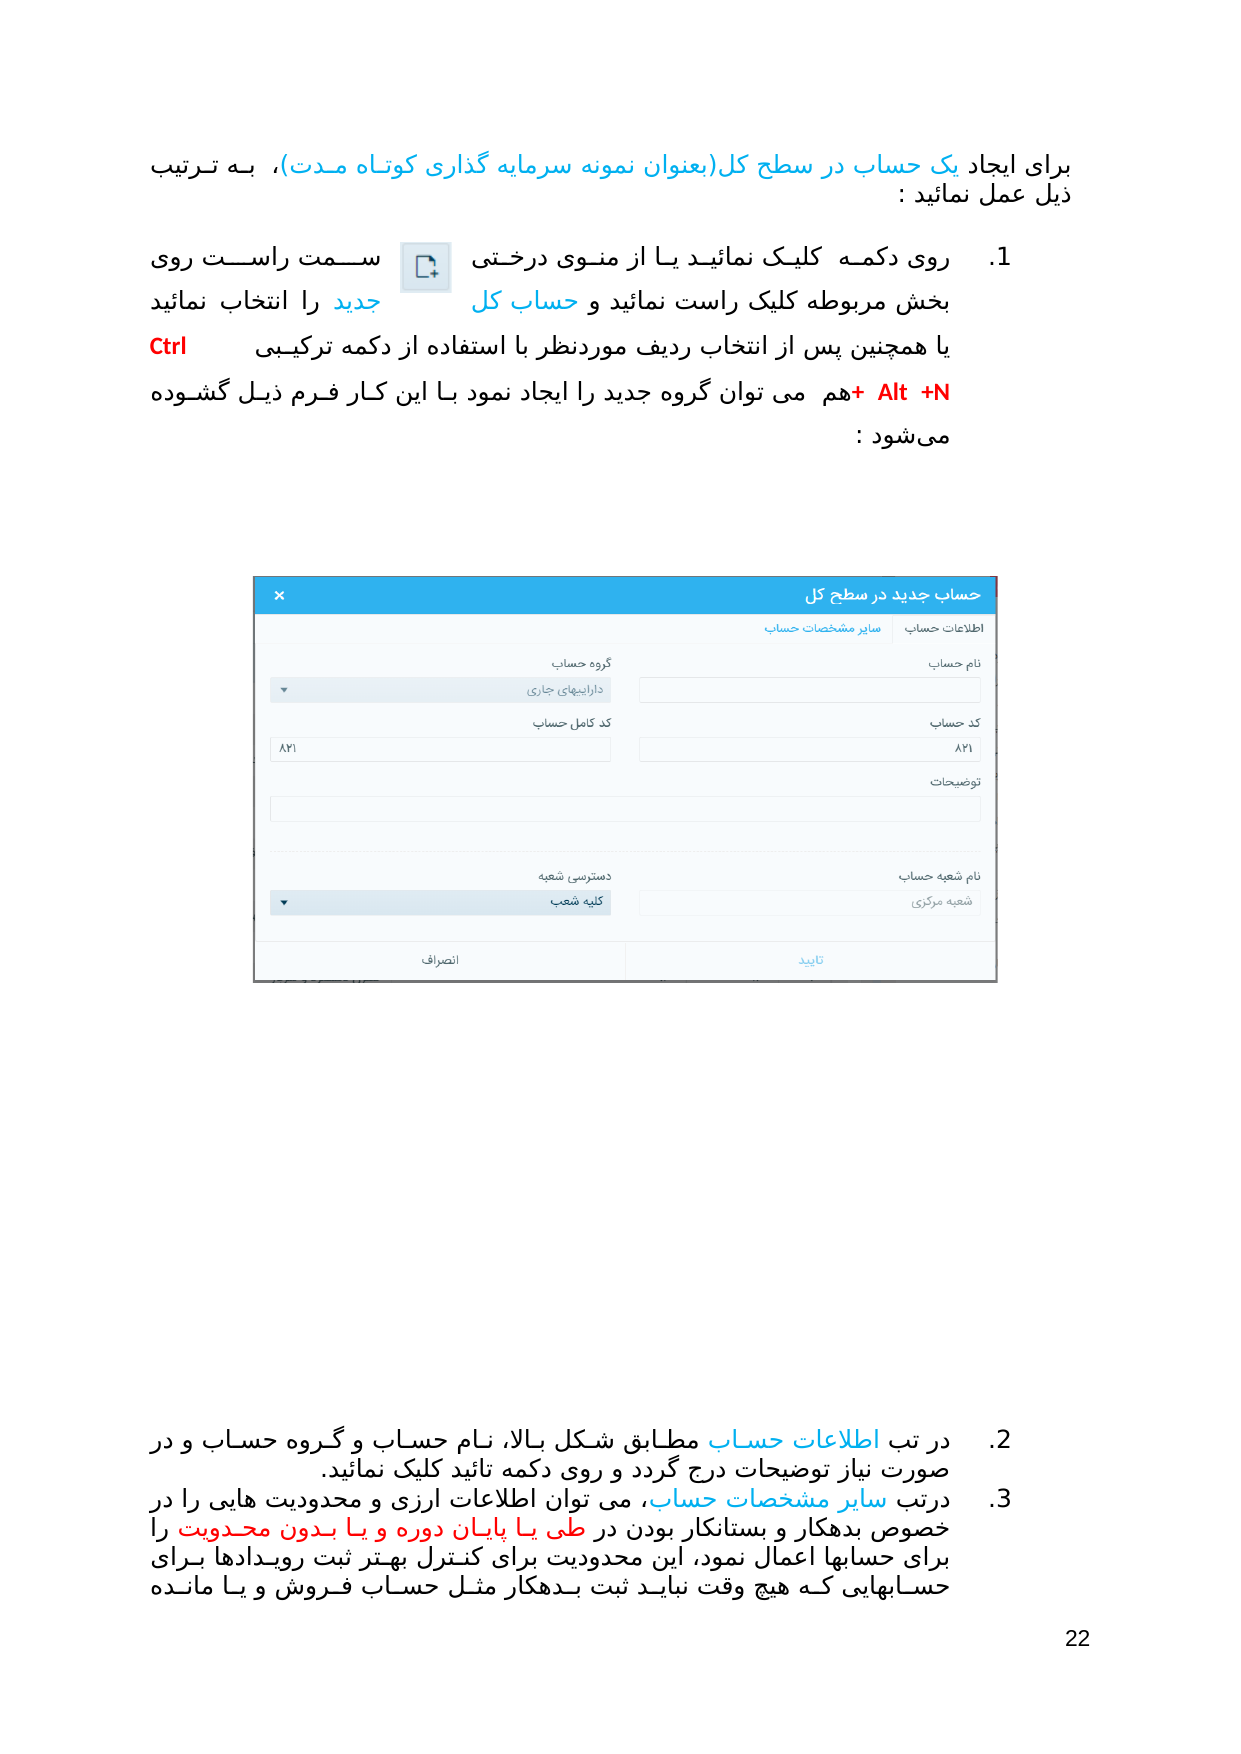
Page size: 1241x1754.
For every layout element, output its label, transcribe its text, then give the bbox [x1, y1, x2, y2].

list روی دکمه کلیک نمائید یا از منوی درختی سمت راست روی بخش مربوطه کلیک راست نمائید و حساب کل جدید را انتخاب نمائید یا همچنین پس از انتخاب ردیف موردنظر با استفاده از دکمه ترکیبی Ctrl + Alt +Nهم می توان گروه جدید را ایجاد نمود با این کار فرم ذیل گشوده می‌‌شود : [150, 242, 988, 450]
text برای ایجاد یک حساب در سطح کل(بعنوان نمونه سرمایه گذاری کوتاه مدت)، به ترتیب ذیل عمل نمائید : [150, 150, 1071, 208]
list در تب اطلاعات حساب مطابق شکل بالا، نام حساب و گروه حساب و در صورت نیاز توضیحات درج گردد و روی دکمه تائید کلیک نمائید. [150, 1425, 988, 1484]
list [150, 1484, 988, 1600]
picture [400, 242, 452, 293]
picture [252, 576, 998, 983]
